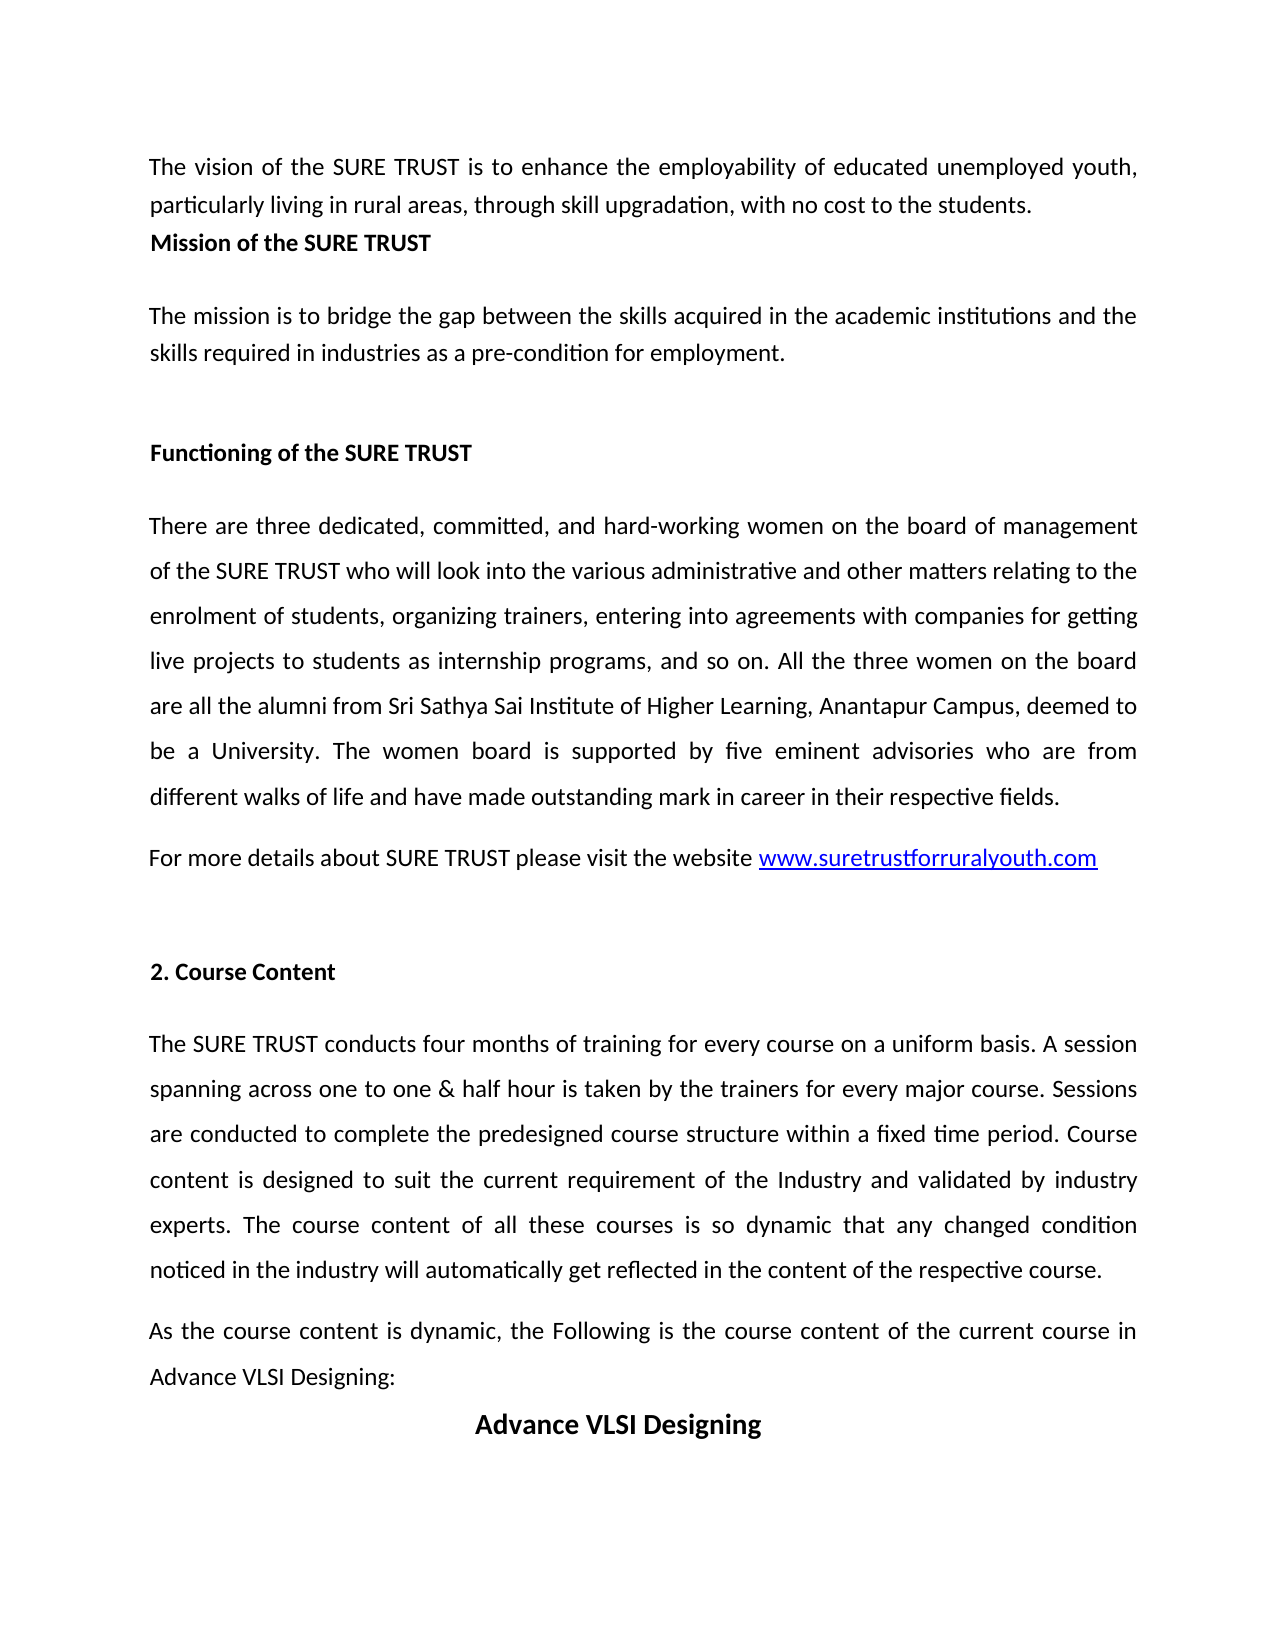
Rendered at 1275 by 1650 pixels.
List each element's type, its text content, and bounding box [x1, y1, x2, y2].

text For more details about SURE TRUST please visit the website www.suretrustforruralyouth.com [148, 842, 1139, 873]
text 2. Course Content [150, 956, 1139, 986]
text There are three dedicated, committed, and hard-working women on the board of management of the SURE TRUST who will look into the various administrative and other matters relating to the enrolment of students, organizing trainers, entering into agreements with companies for getting live projects to students as internship programs, and so on. All the three women on the board are all the alumni from Sri Sathya Sai Institute of Higher Learning, Anantapur Campus, deemed to be a University. The women board is supported by five eminent advisories who are from different walks of life and have made outstanding mark in career in their respective fields. [148, 510, 1139, 811]
text Mission of the SURE TRUST [150, 227, 1139, 258]
text The mission is to bridge the gap between the skills acquired in the academic institutions and the skills required in industries as a pre-condition for employment. [148, 300, 1139, 368]
text Advance VLSI Designing [97, 1406, 1139, 1441]
text The vision of the SURE TRUST is to enhance the employability of educated unemployed youth, particularly living in rural areas, through skill upgradation, with no cost to the students. [148, 151, 1139, 220]
text The SURE TRUST conducts four months of training for every course on a uniform basis. A session spanning across one to one & half hour is taken by the trainers for every major course. Sessions are conducted to complete the predesigned course structure within a fixed time period. Course content is designed to suit the current requirement of the Industry and validated by industry experts. The course content of all these courses is so dynamic that any changed condition noticed in the industry will automatically get reflected in the content of the respective course. [148, 1028, 1139, 1284]
text Functioning of the SURE TRUST [150, 437, 1139, 468]
text As the course content is dynamic, the Following is the course content of the current course in Advance VLSI Designing: [148, 1316, 1139, 1391]
